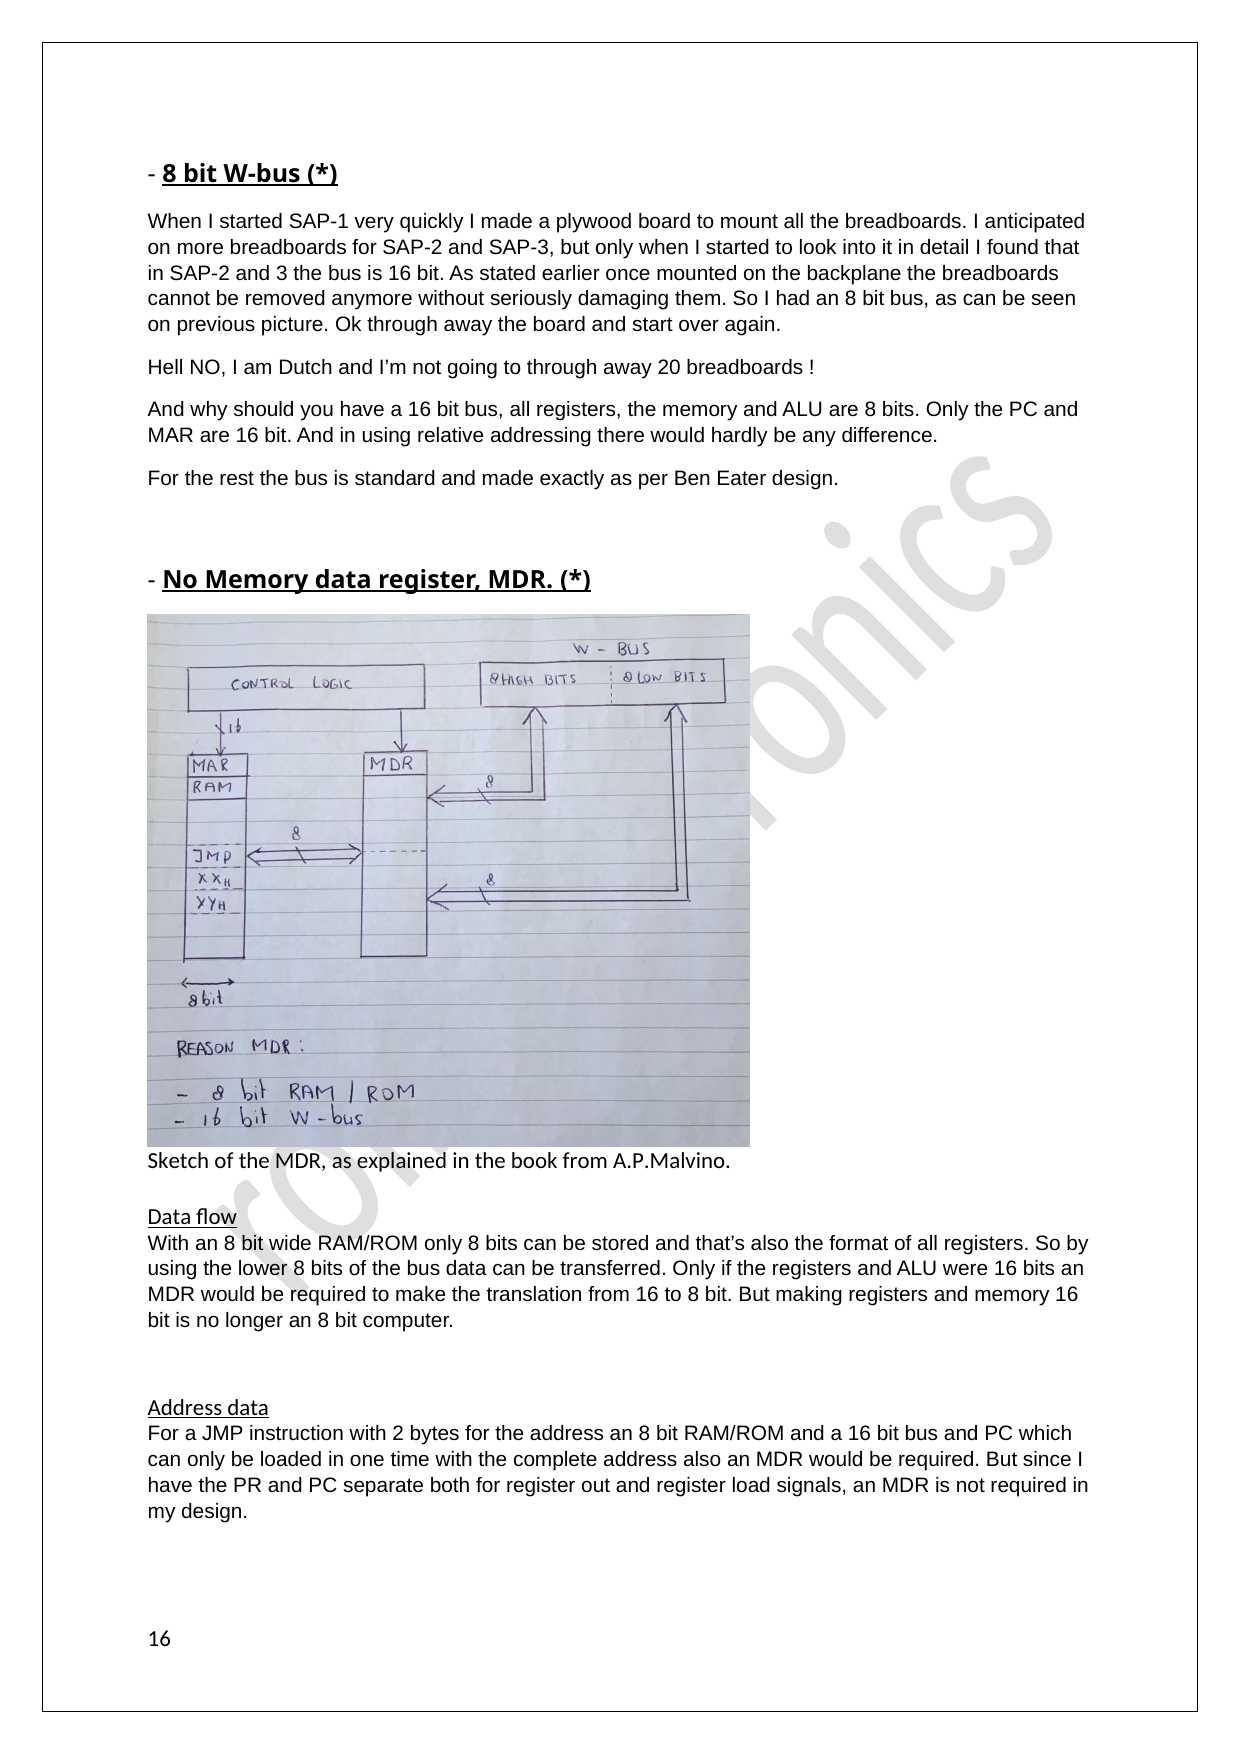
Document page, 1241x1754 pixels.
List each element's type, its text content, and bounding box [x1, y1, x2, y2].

text For a JMP instruction with 2 bytes for the address an 8 bit RAM/ROM and a 16 bit bus and PC which can only be loaded in one time with the complete address also an MDR would be required. But since I have the PR and PC separate both for register out and register load signals, an MDR is not required in my design. [147, 1421, 1093, 1522]
text When I started SAP-1 very quickly I made a plywood board to mount all the breadboards. I anticipated on more breadboards for SAP-2 and SAP-3, but only when I started to look into it in detail I found that in SAP-2 and 3 the bus is 16 bit. As stated earlier once mounted on the backplane the breadboards cannot be removed anymore without seriously damaging them. So I had an 8 bit bus, as can be seen on previous picture. Ok through away the board and start over again. [147, 209, 1093, 336]
text Hell NO, I am Dutch and I’m not going to through away 20 breadboards ! [147, 354, 1093, 378]
picture [147, 614, 750, 1147]
text Sketch of the MDR, as explained in the book from A.P.Malvino. [147, 1146, 1093, 1174]
text And why should you have a 16 bit bus, all registers, the memory and ALU are 8 bits. Only the PC and MAR are 16 bit. And in using relative addressing there would hardly be any difference. [147, 397, 1093, 447]
text Address data [147, 1393, 1093, 1421]
text - 8 bit W-bus (*) [147, 155, 1093, 189]
text - No Memory data register, MDR. (*) [147, 561, 1093, 595]
text Data flow [147, 1202, 1093, 1230]
text For the rest the bus is standard and made exactly as per Ben Eater design. [147, 465, 1093, 489]
text With an 8 bit wide RAM/ROM only 8 bits can be stored and that’s also the format of all registers. So by using the lower 8 bits of the bus data can be transferred. Only if the registers and ALU were 16 bits an MDR would be required to make the translation from 16 to 8 bit. But making registers and memory 16 bit is no longer an 8 bit computer. [147, 1230, 1093, 1332]
